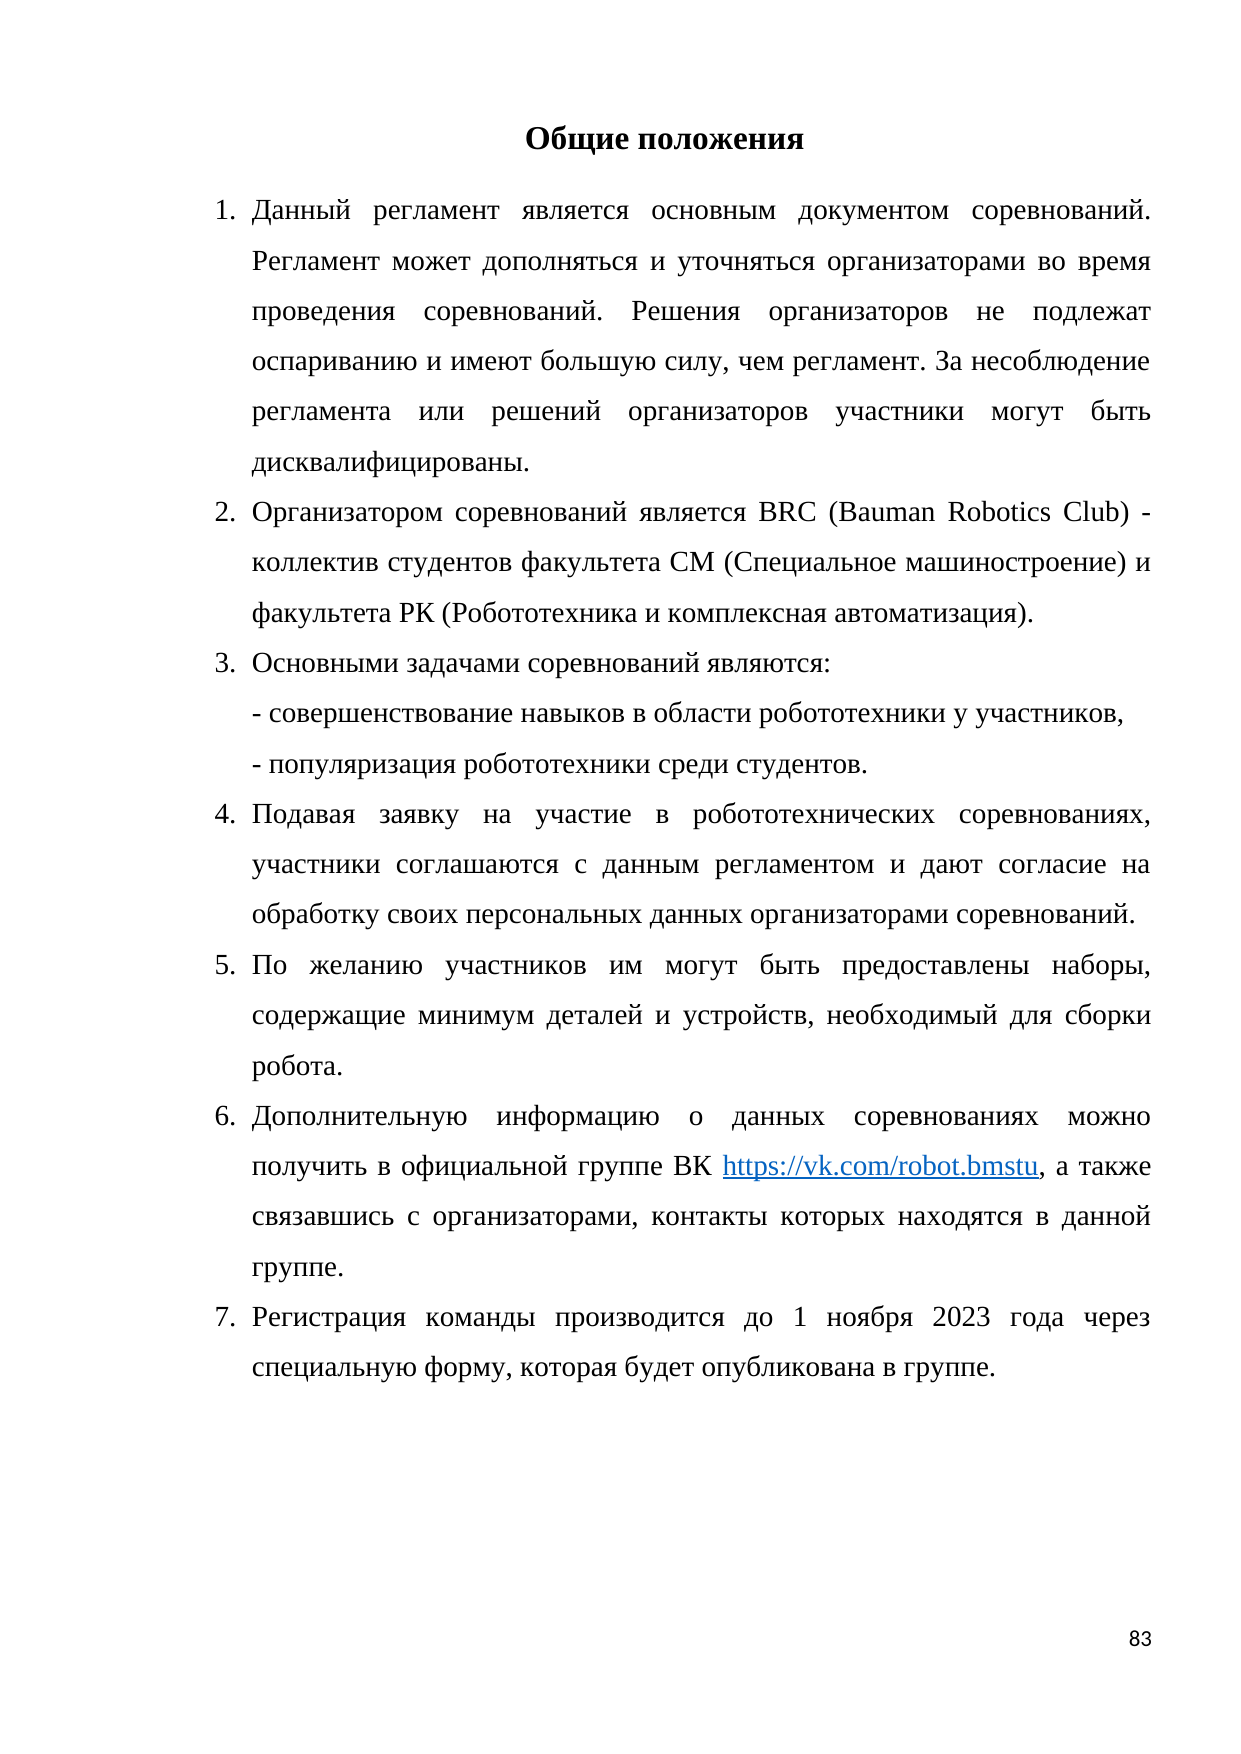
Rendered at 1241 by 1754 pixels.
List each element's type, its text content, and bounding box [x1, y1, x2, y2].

text Основными задачами соревнований являются: [214, 645, 1152, 679]
text По желанию участников им могут быть предоставлены наборы, содержащие минимум деталей и устройств, необходимый для сборки робота. [214, 947, 1152, 1081]
text Дополнительную информацию о данных соревнованиях можно получить в официальной группе ВК https://vk.com/robot.bmstu, а также связавшись с организаторами, контакты которых находятся в данной группе. [214, 1098, 1152, 1282]
list - совершенствование навыков в области робототехники у участников, [252, 695, 1152, 729]
text Общие положения [177, 118, 1152, 156]
text Регистрация команды производится до 1 ноября 2023 года через специальную форму, которая будет опубликована в группе. [214, 1299, 1152, 1383]
text Подавая заявку на участие в робототехнических соревнованиях, участники соглашаются с данным регламентом и дают согласие на обработку своих персональных данных организаторами соревнований. [214, 796, 1152, 930]
list - популяризация робототехники среди студентов. [252, 746, 1152, 779]
text Организатором соревнований является BRC (Bauman Robotics Club) - коллектив студентов факультета СМ (Специальное машиностроение) и факультета РК (Робототехника и комплексная автоматизация). [214, 494, 1152, 628]
list Данный регламент является основным документом соревнований. Регламент может дополняться и уточняться организаторами во время проведения соревнований. Решения организаторов не подлежат оспариванию и имеют большую силу, чем регламент. За несоблюдение регламента или решений организаторов участники могут быть дисквалифицированы. [214, 192, 1152, 477]
